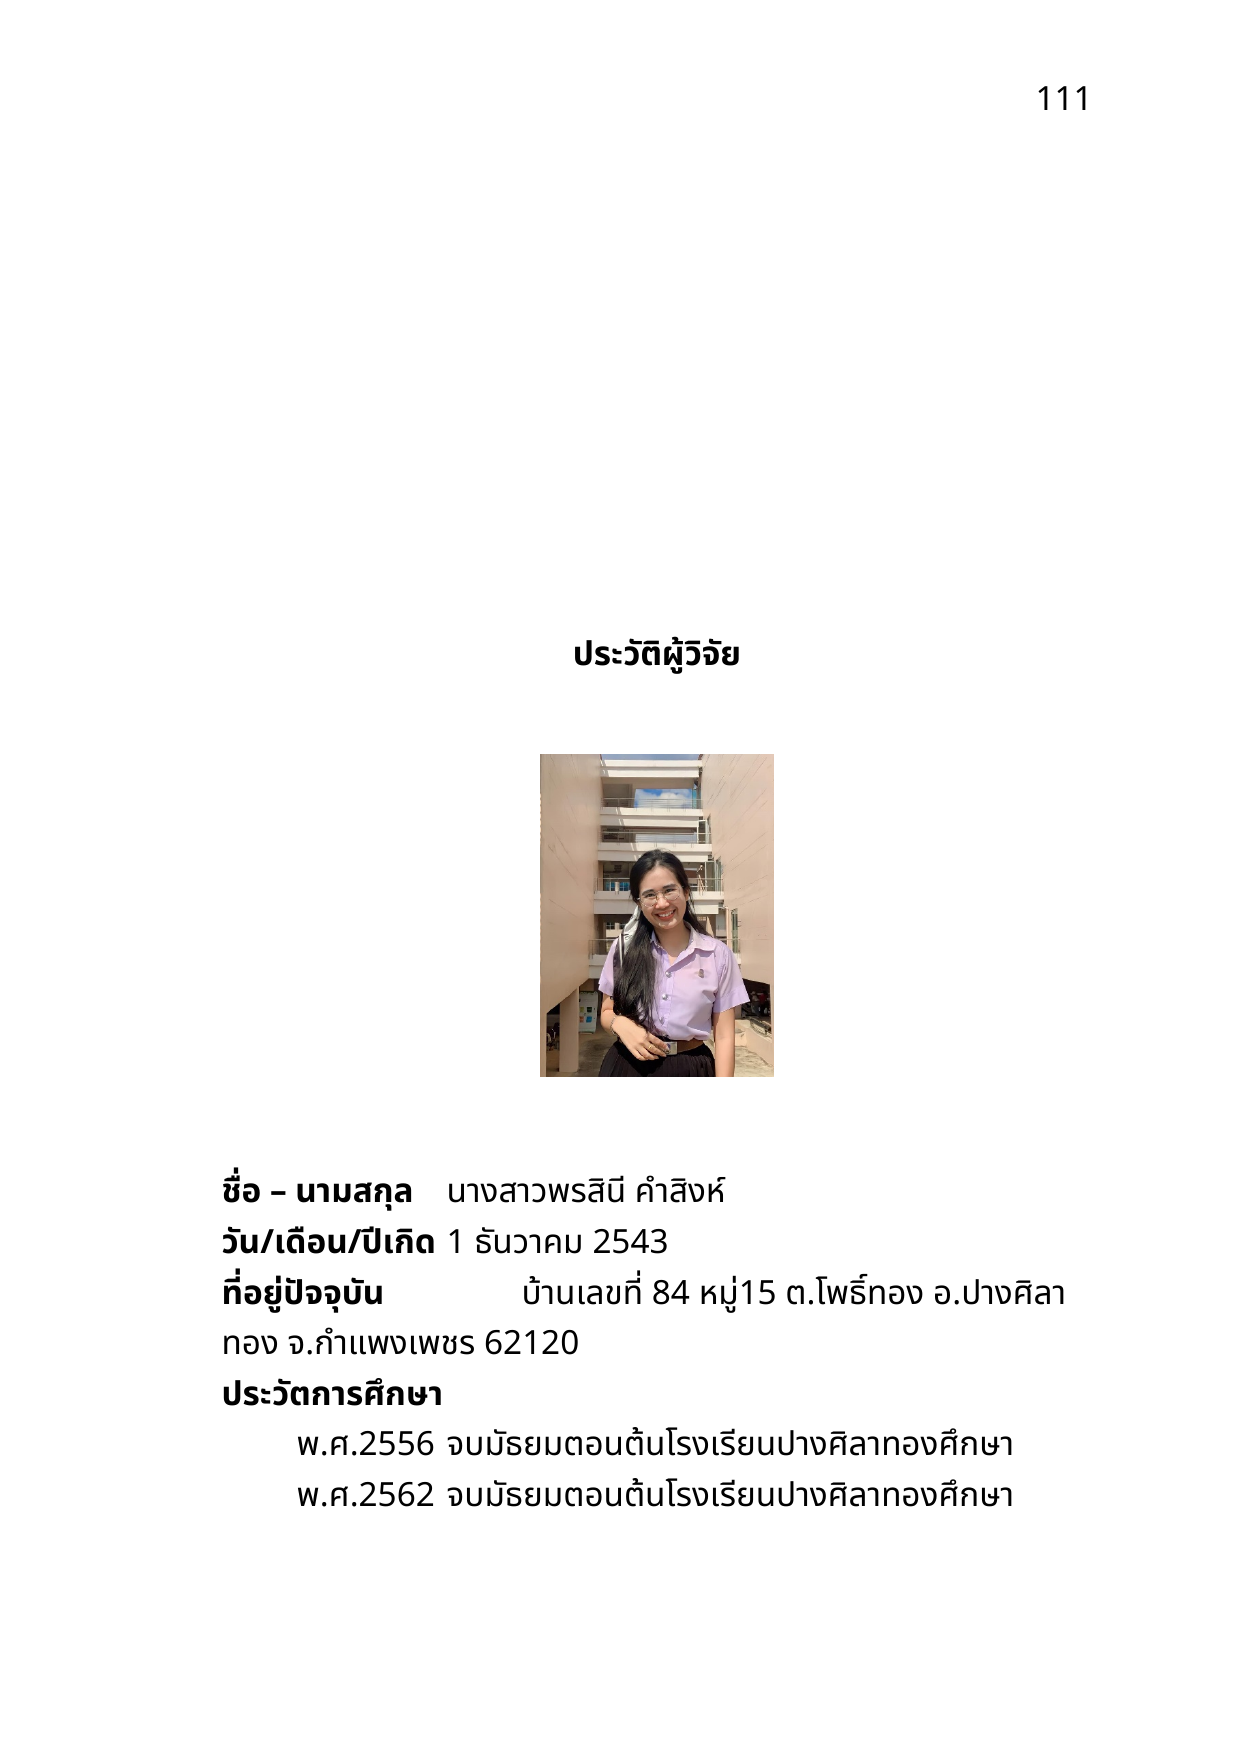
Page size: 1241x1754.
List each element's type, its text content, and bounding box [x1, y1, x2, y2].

text พ.ศ.2562 จบมัธยมตอนต้นโรงเรียนปางศิลาทองศึกษา [221, 1471, 1092, 1521]
text วัน/เดือน/ปีเกิด 1 ธันวาคม 2543 [221, 1218, 1092, 1268]
text ชื่อ – นามสกุล นางสาวพรสินี คำสิงห์ [221, 1167, 1092, 1218]
text ประวัตการศึกษา [221, 1370, 1092, 1420]
picture [540, 754, 774, 1077]
text ที่อยู่ปัจจุบัน บ้านเลขที่ 84 หมู่15 ต.โพธิ์ทอง อ.ปางศิลาทอง จ.กำแพงเพชร 62120 [221, 1268, 1092, 1370]
text ประวัติผู้วิจัย [221, 630, 1092, 681]
text พ.ศ.2556 จบมัธยมตอนต้นโรงเรียนปางศิลาทองศึกษา [221, 1420, 1092, 1471]
